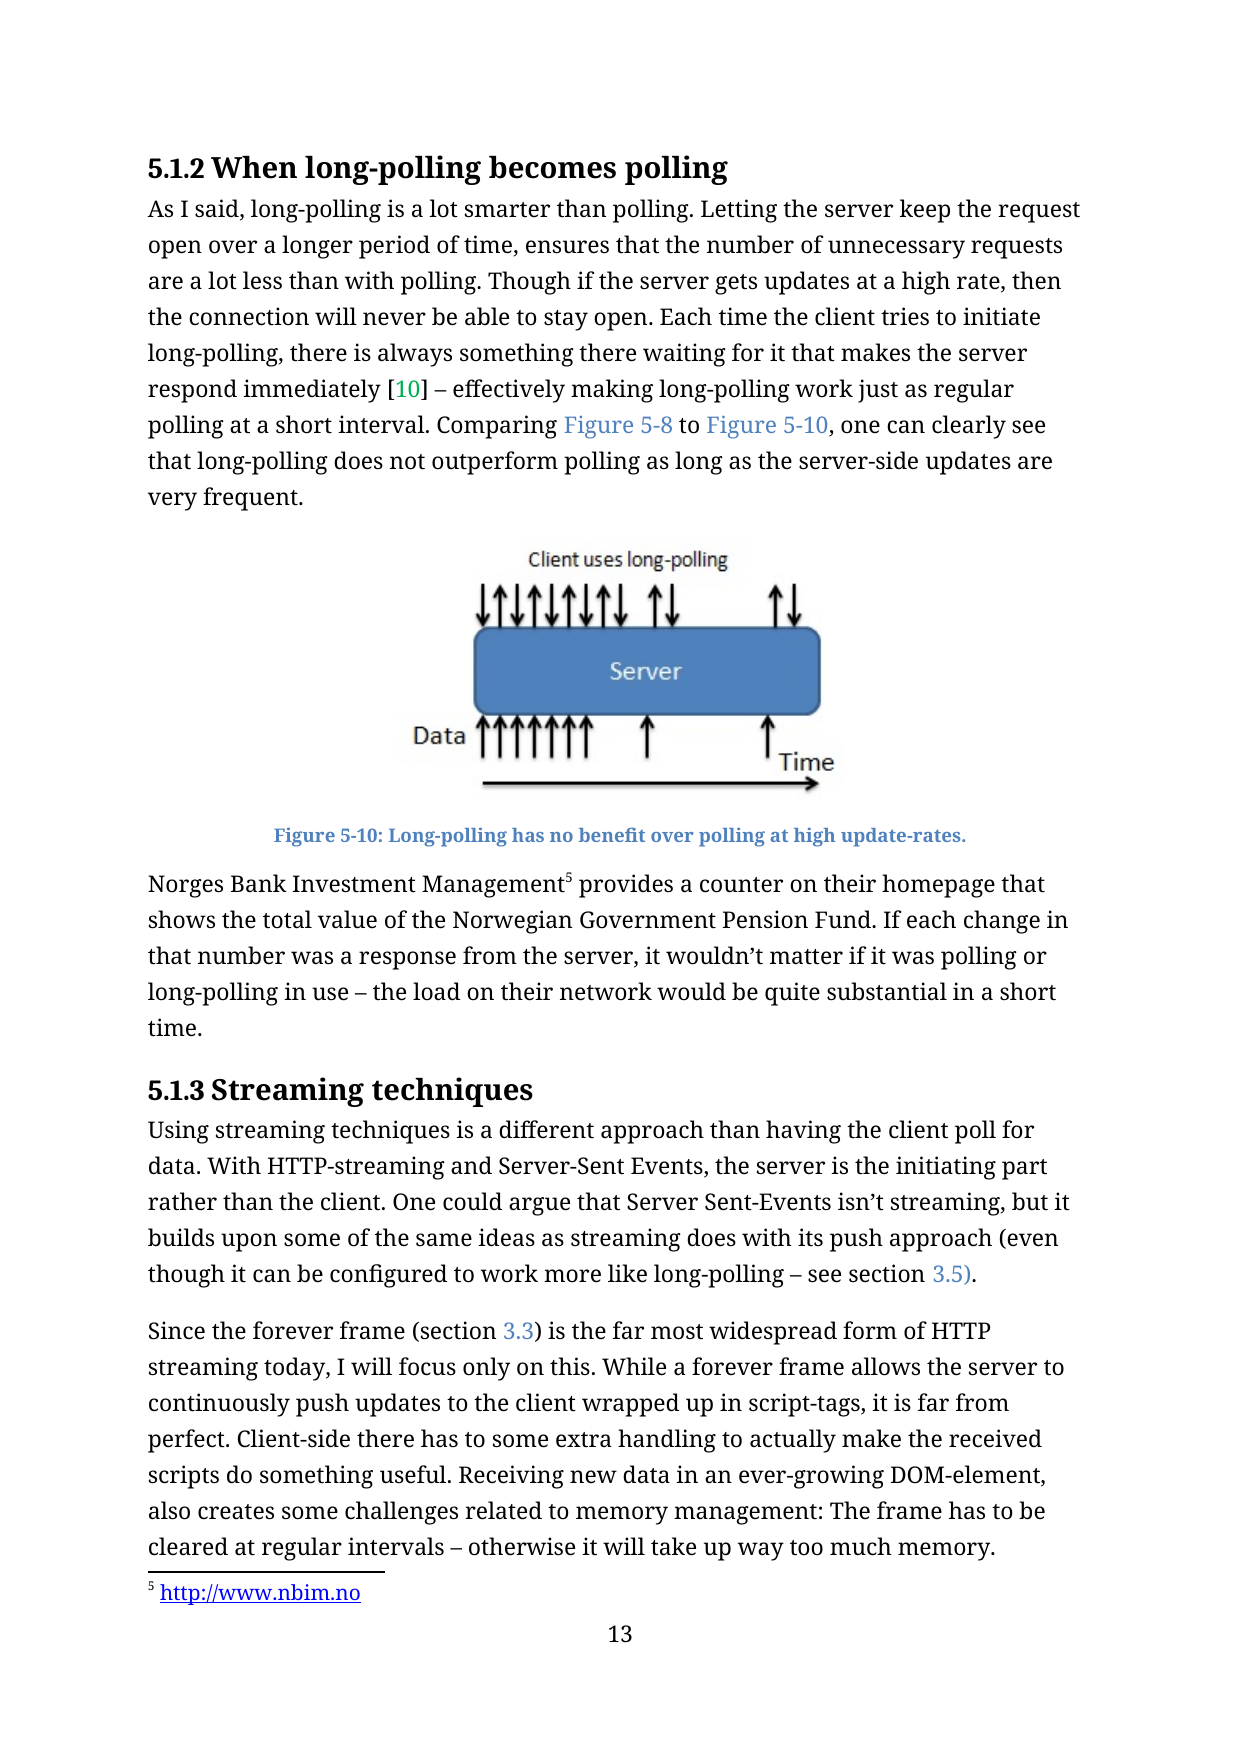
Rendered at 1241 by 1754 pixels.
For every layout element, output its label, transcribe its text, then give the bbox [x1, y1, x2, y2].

subtitle When long-polling becomes polling [148, 148, 1093, 187]
text Norges Bank Investment Management provides a counter on their homepage that shows the total value of the Norwegian Government Pension Fund. If each change in that number was a response from the server, it wouldn’t matter if it was polling or long-polling in use – the load on their network would be quite substantial in a short time. [148, 868, 1093, 1043]
picture [397, 537, 843, 818]
subtitle Streaming techniques [148, 1069, 1093, 1108]
